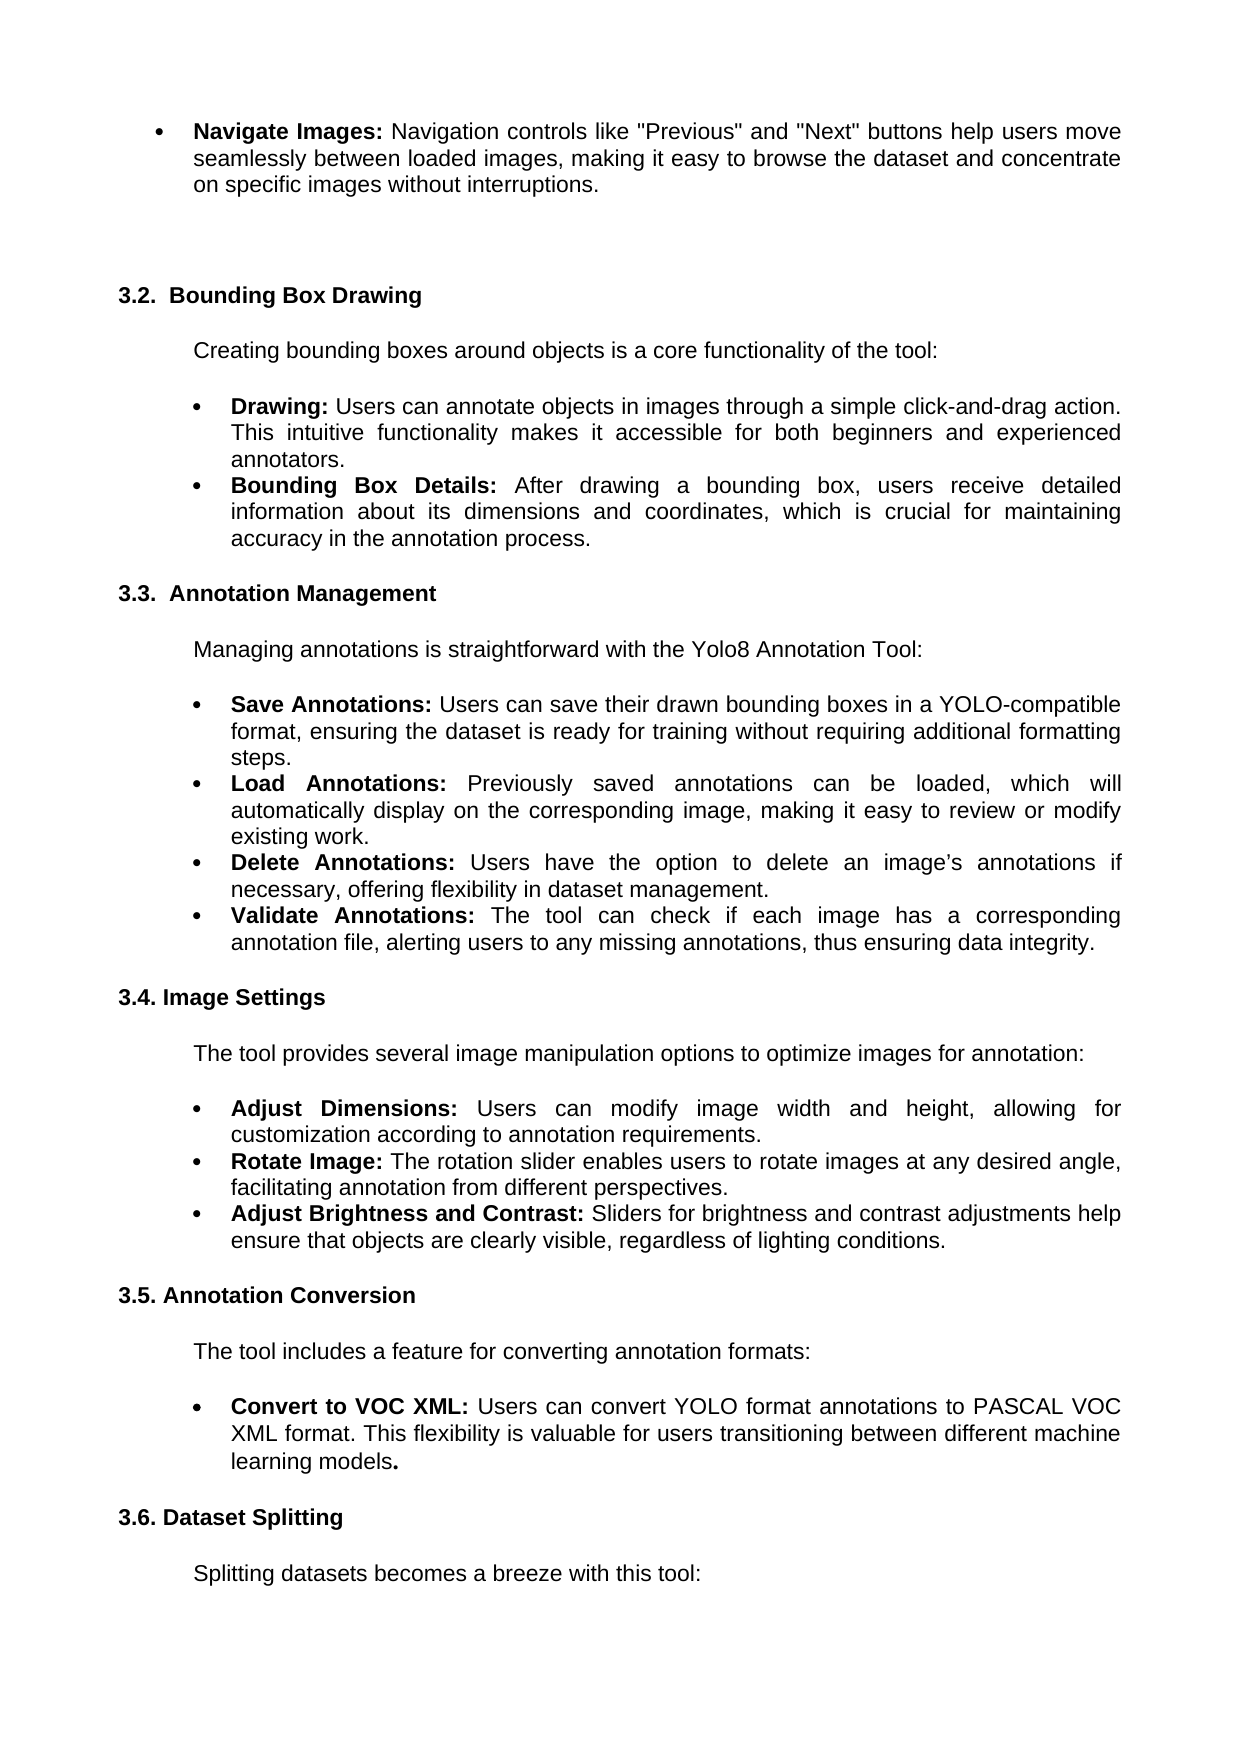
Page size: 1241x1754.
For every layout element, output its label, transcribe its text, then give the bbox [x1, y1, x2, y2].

list Adjust Brightness and Contrast: Sliders for brightness and contrast adjustments help ensure that objects are clearly visible, regardless of lighting conditions. [193, 1200, 1122, 1253]
list Load Annotations: Previously saved annotations can be loaded, which will automatically display on the corresponding image, making it easy to review or modify existing work. [193, 770, 1122, 849]
subtitle 3.6. Dataset Splitting [118, 1504, 1122, 1530]
list Adjust Dimensions: Users can modify image width and height, allowing for customization according to annotation requirements. [193, 1095, 1122, 1148]
subtitle 3.5. Annotation Conversion [118, 1282, 1122, 1309]
list Drawing: Users can annotate objects in images through a simple click-and-drag action. This intuitive functionality makes it accessible for both beginners and experienced annotators. [193, 393, 1122, 472]
text The tool provides several image manipulation options to optimize images for annotation: [118, 1039, 1122, 1066]
list Delete Annotations: Users have the option to delete an image’s annotations if necessary, offering flexibility in dataset management. [193, 849, 1122, 902]
subtitle 3.3. Annotation Management [118, 580, 1122, 607]
list Save Annotations: Users can save their drawn bounding boxes in a YOLO-compatible format, ensuring the dataset is ready for training without requiring additional formatting steps. [193, 691, 1122, 770]
list Rotate Image: The rotation slider enables users to rotate images at any desired angle, facilitating annotation from different perspectives. [193, 1148, 1122, 1200]
list Convert to VOC XML: Users can convert YOLO format annotations to PASCAL VOC XML format. This flexibility is valuable for users transitioning between different machine learning models. [193, 1393, 1122, 1475]
list Bounding Box Details: After drawing a bounding box, users receive detailed information about its dimensions and coordinates, which is crucial for maintaining accuracy in the annotation process. [193, 472, 1122, 551]
list Navigate Images: Navigation controls like "Previous" and "Next" buttons help users move seamlessly between loaded images, making it easy to browse the dataset and concentrate on specific images without interruptions. [156, 118, 1122, 197]
text The tool includes a feature for converting annotation formats: [118, 1338, 1122, 1364]
subtitle 3.2. Bounding Box Drawing [118, 282, 1122, 308]
text Splitting datasets becomes a breeze with this tool: [193, 1559, 1122, 1586]
subtitle 3.4. Image Settings [118, 984, 1122, 1010]
text Creating bounding boxes around objects is a core functionality of the tool: [118, 337, 1122, 364]
text Managing annotations is straightforward with the Yolo8 Annotation Tool: [118, 636, 1122, 662]
list Validate Annotations: The tool can check if each image has a corresponding annotation file, alerting users to any missing annotations, thus ensuring data integrity. [193, 902, 1122, 955]
